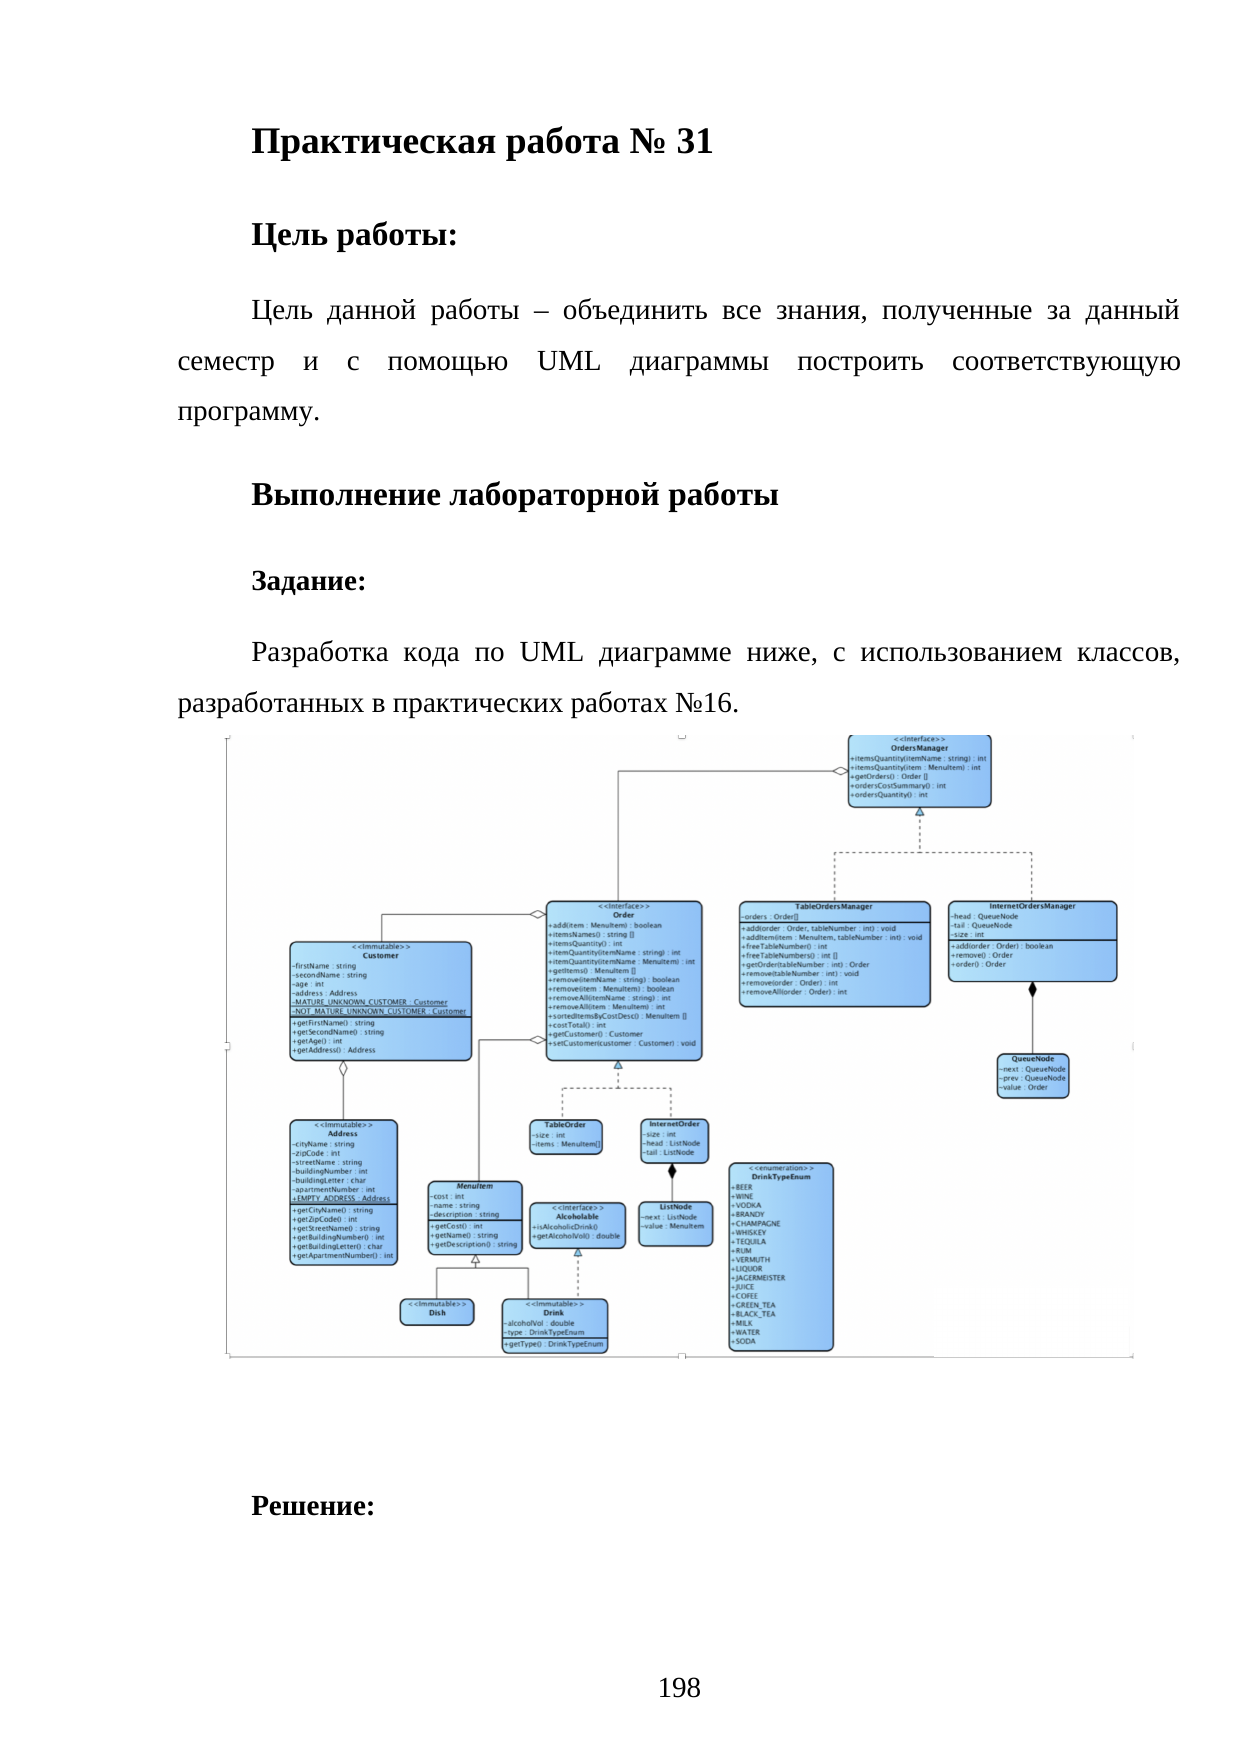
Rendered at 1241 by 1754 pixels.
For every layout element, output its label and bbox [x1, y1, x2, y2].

picture [224, 735, 1134, 1359]
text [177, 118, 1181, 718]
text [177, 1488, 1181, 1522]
